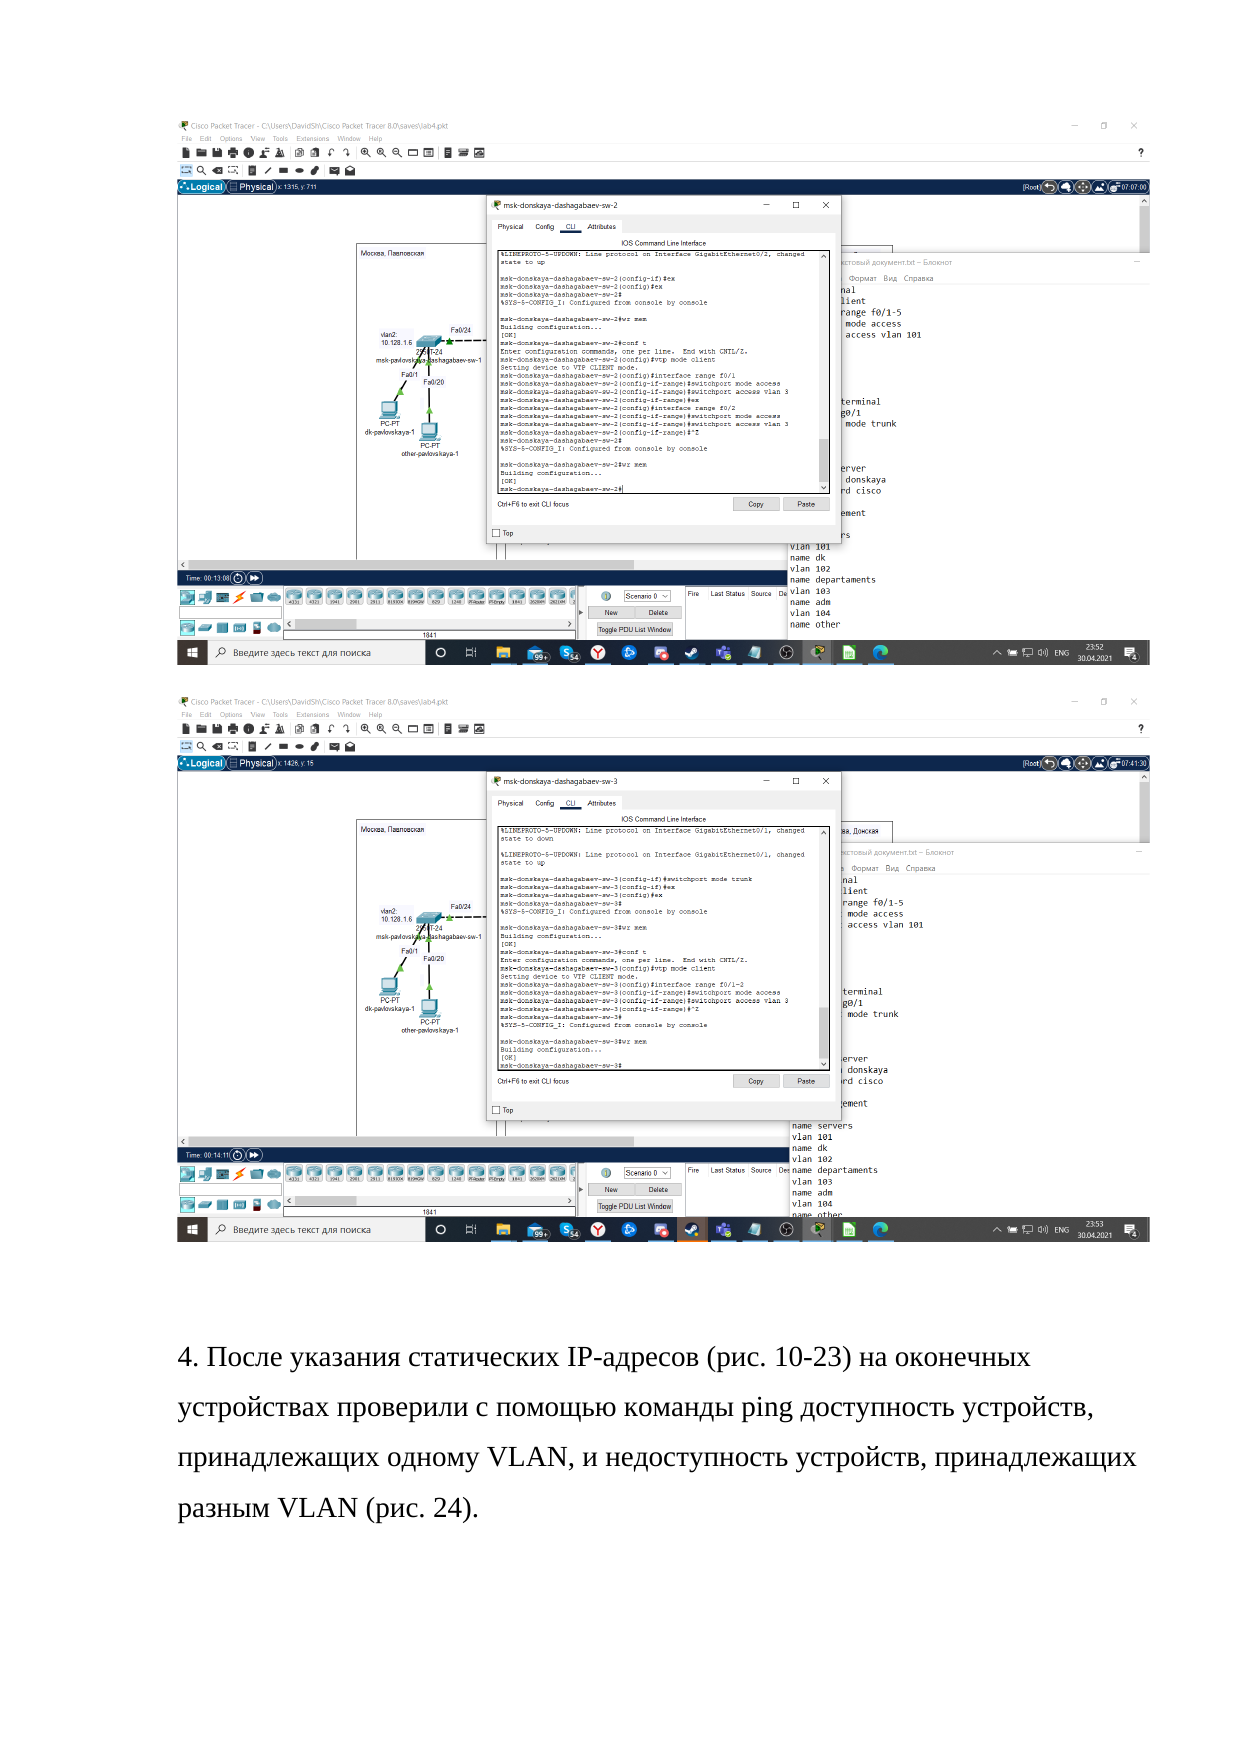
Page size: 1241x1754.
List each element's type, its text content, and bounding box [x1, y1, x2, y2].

picture [177, 695, 1150, 1242]
picture [177, 118, 1150, 665]
text 4. После указания статических IP-адресов (рис. 10-23) на оконечных устройствах проверили с помощью команды ping доступность устройств, принадлежащих одному VLAN, и недоступность устройств, принадлежащих разным VLAN (рис. 24). [177, 1339, 1152, 1523]
picture [203, 760, 211, 768]
